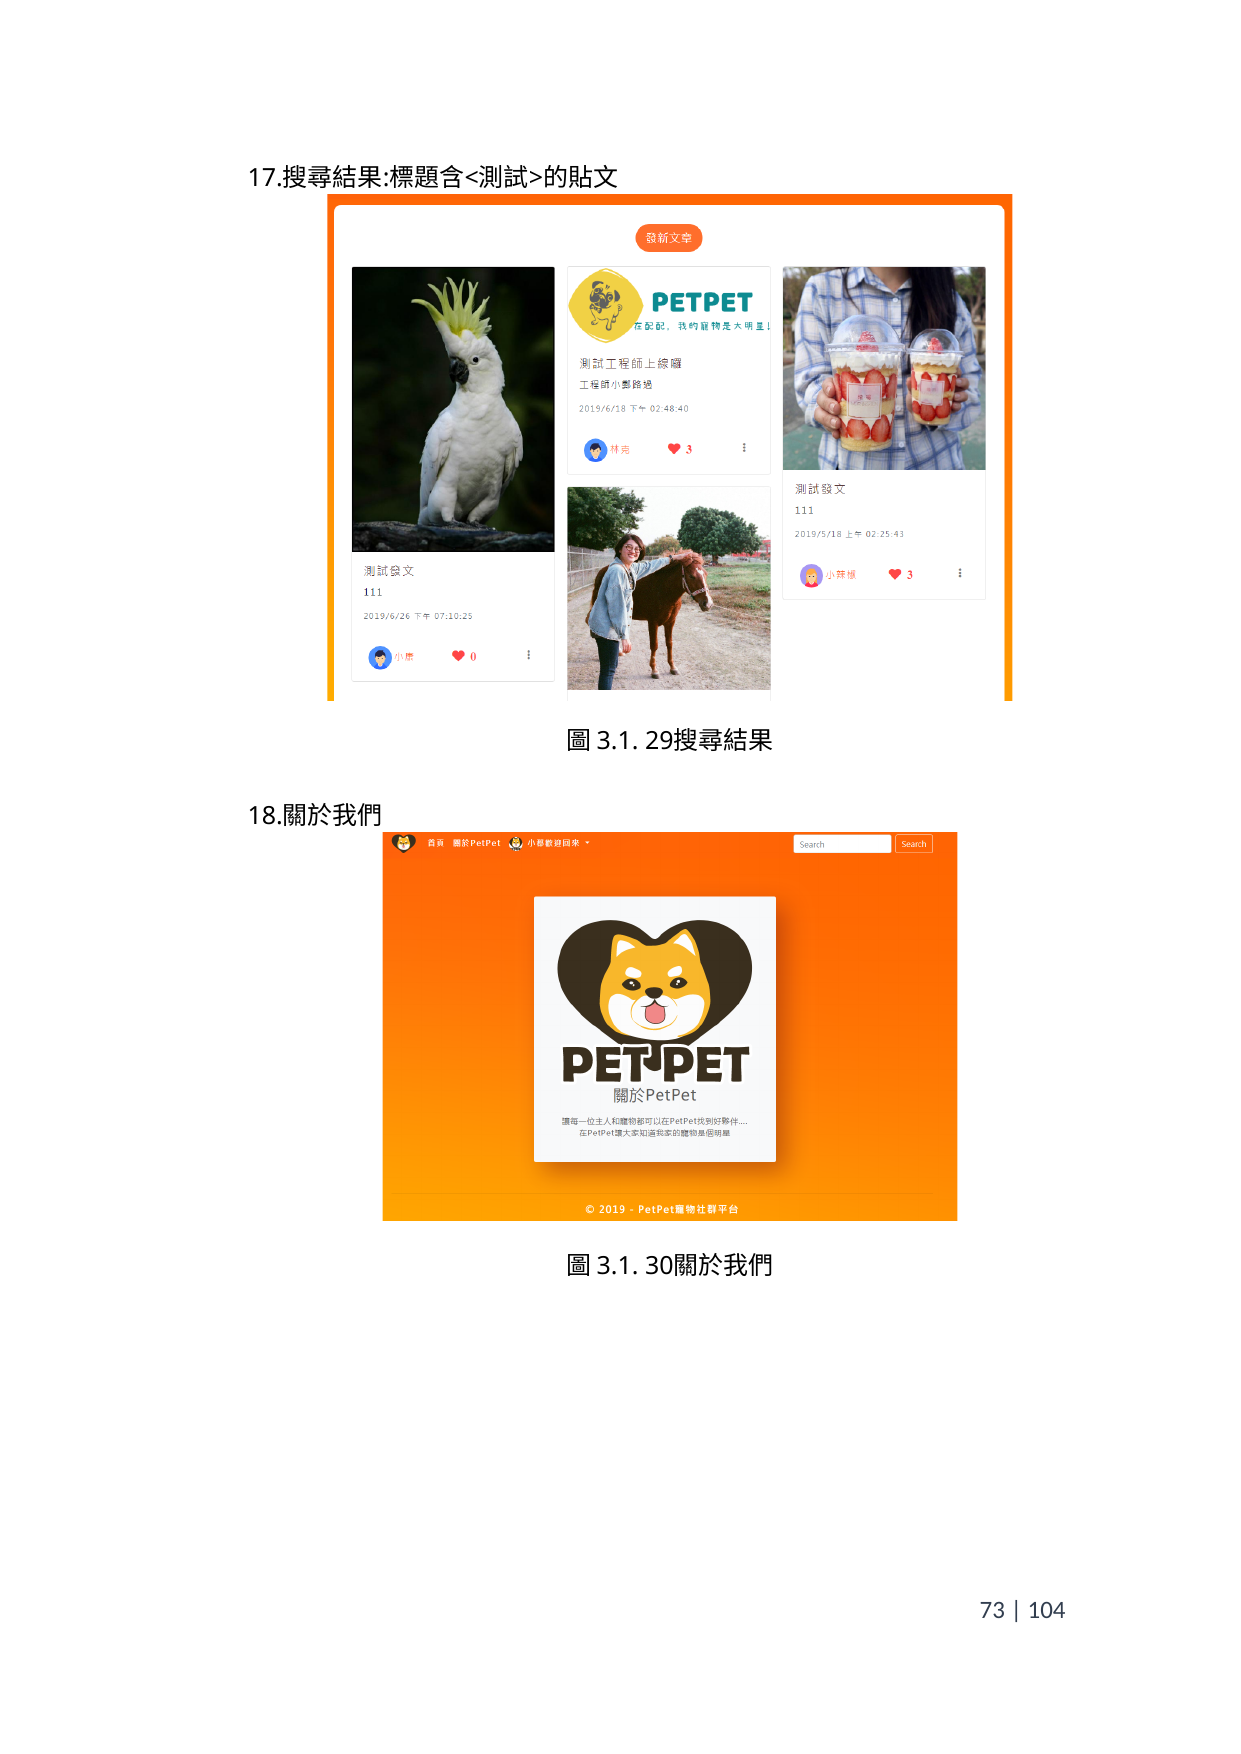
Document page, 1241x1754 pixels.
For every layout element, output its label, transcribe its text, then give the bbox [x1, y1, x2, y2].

text 17.搜尋結果:標題含<測試>的貼文 [207, 157, 1092, 194]
text 圖3.1. 29搜尋結果 [207, 719, 1092, 757]
picture [327, 194, 1013, 701]
text 18.關於我們 [207, 794, 1092, 832]
picture [382, 832, 958, 1221]
text 圖3.1. 30關於我們 [207, 1244, 1092, 1282]
